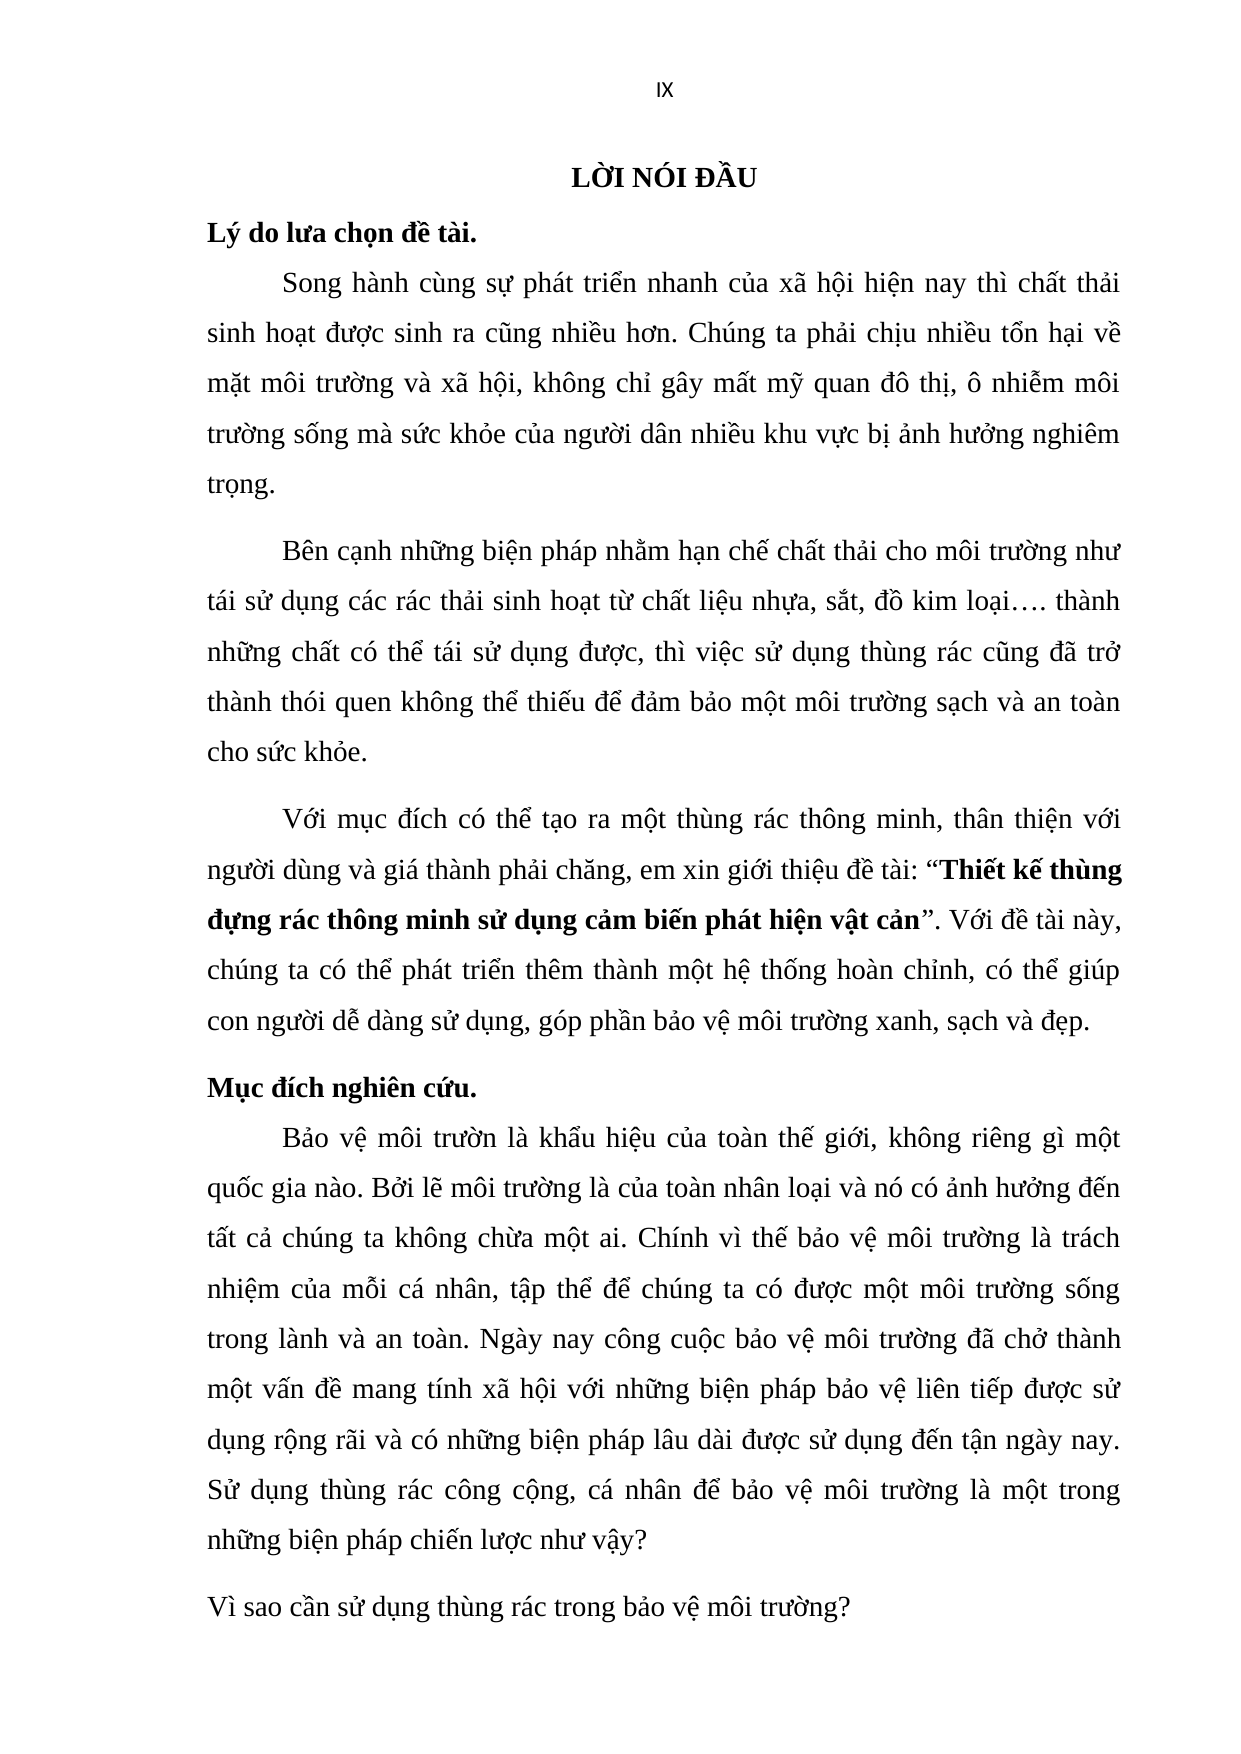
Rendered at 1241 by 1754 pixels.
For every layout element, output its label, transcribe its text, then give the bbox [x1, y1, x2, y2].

text Bảo vệ môi trườn là khẩu hiệu của toàn thế giới, không riêng gì một quốc gia nào. Bởi lẽ môi trường là của toàn nhân loại và nó có ảnh hưởng đến tất cả chúng ta không chừa một ai. Chính vì thế bảo vệ môi trường là trách nhiệm của mỗi cá nhân, tập thể để chúng ta có được một môi trường sống trong lành và an toàn. Ngày nay công cuộc bảo vệ môi trường đã chở thành một vấn đề mang tính xã hội với những biện pháp bảo vệ liên tiếp được sử dụng rộng rãi và có những biện pháp lâu dài được sử dụng đến tận ngày nay. Sử dụng thùng rác công cộng, cá nhân để bảo vệ môi trường là một trong những biện pháp chiến lược như vậy? [207, 1120, 1122, 1556]
text Vì sao cần sử dụng thùng rác trong bảo vệ môi trường? [207, 1589, 1122, 1623]
list Lý do lưa chọn đề tài. [207, 215, 1122, 248]
list Mục đích nghiên cứu. [207, 1070, 1122, 1103]
text Bên cạnh những biện pháp nhằm hạn chế chất thải cho môi trường như tái sử dụng các rác thải sinh hoạt từ chất liệu nhựa, sắt, đồ kim loại…. thành những chất có thể tái sử dụng được, thì việc sử dụng thùng rác cũng đã trở thành thói quen không thể thiếu để đảm bảo một môi trường sạch và an toàn cho sức khỏe. [207, 533, 1122, 768]
subtitle LỜI NÓI ĐẦU [207, 160, 1122, 194]
text Song hành cùng sự phát triển nhanh của xã hội hiện nay thì chất thải sinh hoạt được sinh ra cũng nhiều hơn. Chúng ta phải chịu nhiều tổn hại về mặt môi trường và xã hội, không chỉ gây mất mỹ quan đô thị, ô nhiễm môi trường sống mà sức khỏe của người dân nhiều khu vực bị ảnh hưởng nghiêm trọng. [207, 265, 1122, 500]
text Với mục đích có thể tạo ra một thùng rác thông minh, thân thiện với người dùng và giá thành phải chăng, em xin giới thiệu đề tài: “Thiết kế thùng đựng rác thông minh sử dụng cảm biến phát hiện vật cản”. Với đề tài này, chúng ta có thể phát triển thêm thành một hệ thống hoàn chỉnh, có thể giúp con người dễ dàng sử dụng, góp phần bảo vệ môi trường xanh, sạch và đẹp. [207, 801, 1122, 1036]
